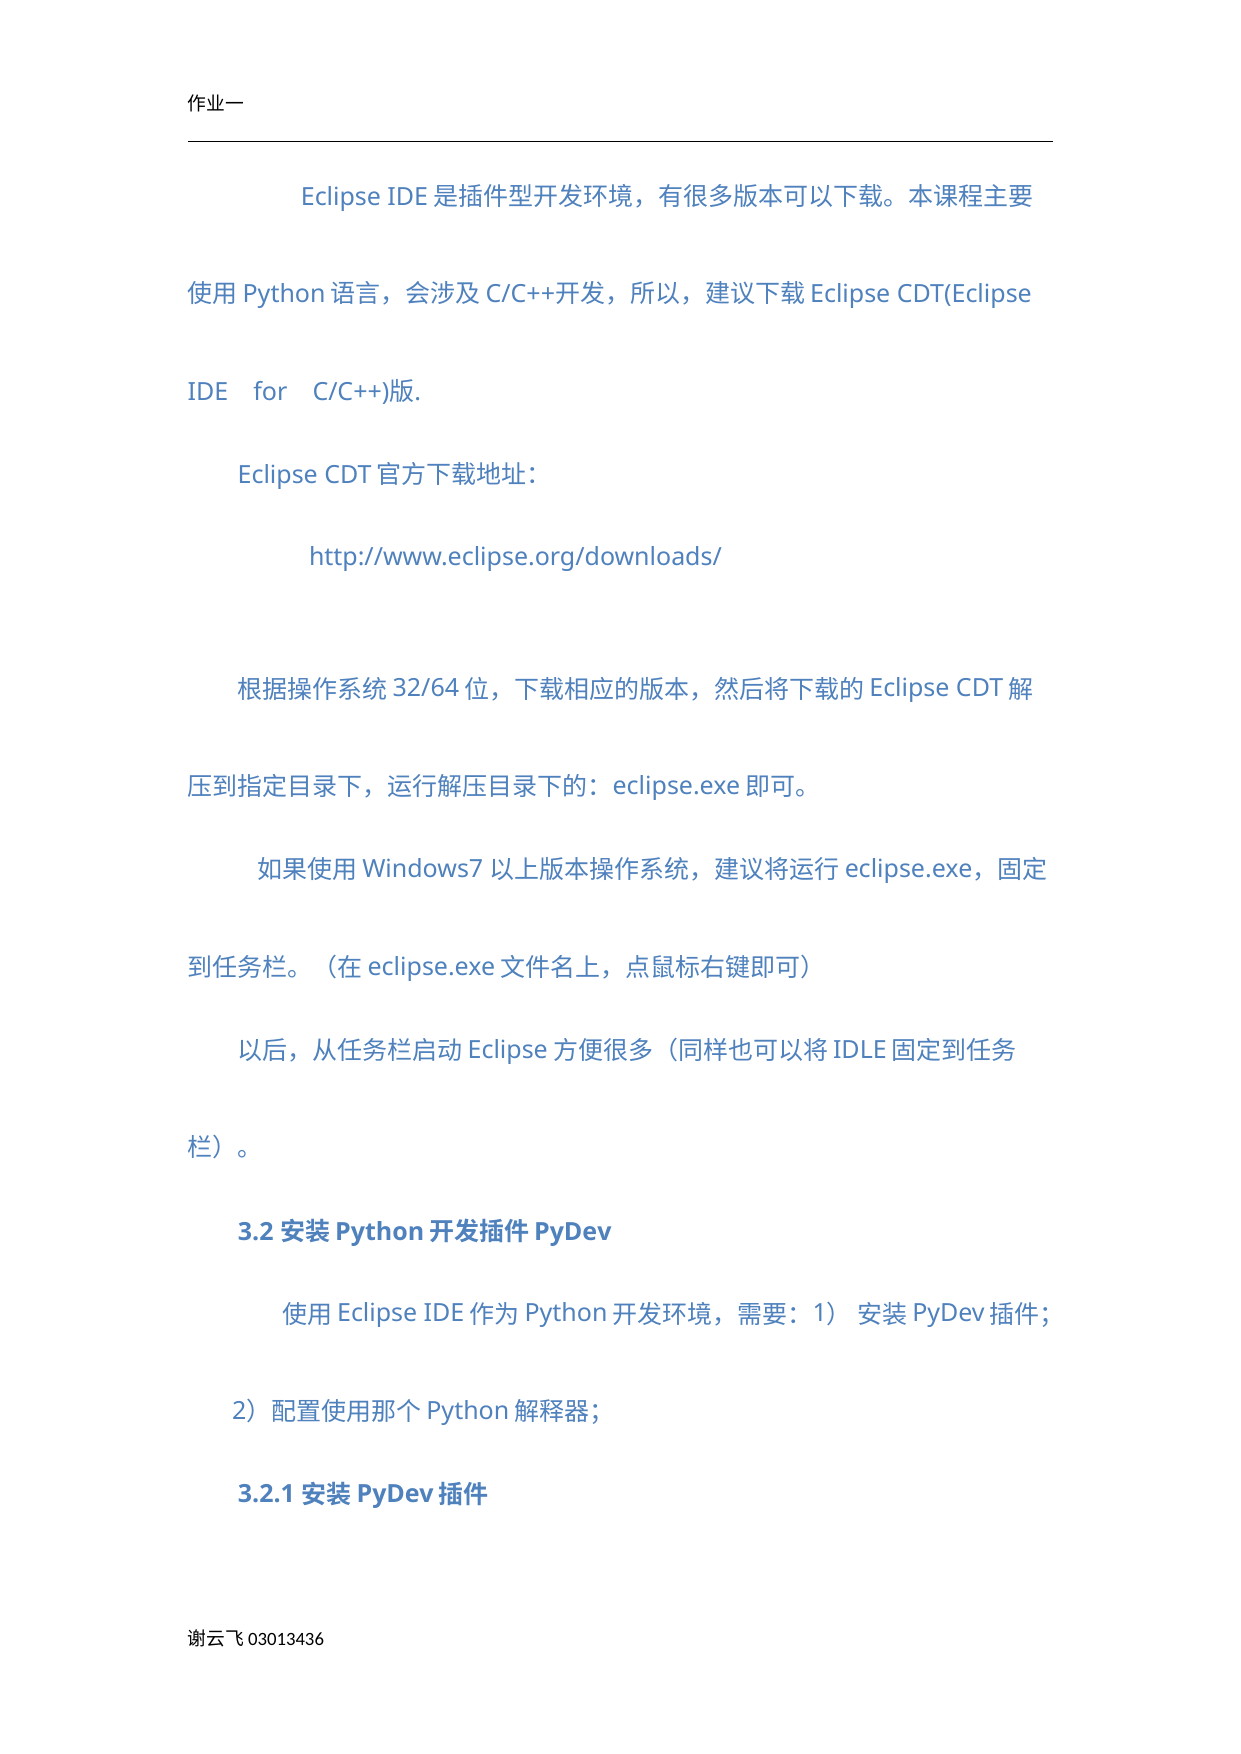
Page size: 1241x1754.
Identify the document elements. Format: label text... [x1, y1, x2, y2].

text Eclipse CDT官方下载地址： [187, 440, 1053, 505]
text 根据操作系统32/64位，下载相应的版本，然后将下载的Eclipse CDT解压到指定目录下，运行解压目录下的：eclipse.exe即可。 [187, 655, 1053, 817]
text http://www.eclipse.org/downloads/ [187, 523, 1053, 588]
text 使用Eclipse IDE作为Python开发环境，需要：1） 安装PyDev插件；2）配置使用那个Python解释器； [232, 1280, 1053, 1442]
text Eclipse IDE是插件型开发环境，有很多版本可以下载。本课程主要使用Python语言，会涉及C/C++开发，所以，建议下载Eclipse CDT(Eclipse IDE for C/C++)版. [187, 162, 1053, 422]
text 3.2.1 安装PyDev插件 [187, 1460, 1053, 1525]
text 3.2 安装Python开发插件PyDev [187, 1197, 1053, 1262]
text 如果使用Windows7 以上版本操作系统，建议将运行eclipse.exe，固定到任务栏。（在eclipse.exe文件名上，点鼠标右键即可） [187, 835, 1053, 998]
text 以后，从任务栏启动Eclipse方便很多（同样也可以将IDLE固定到任务栏）。 [187, 1016, 1053, 1178]
